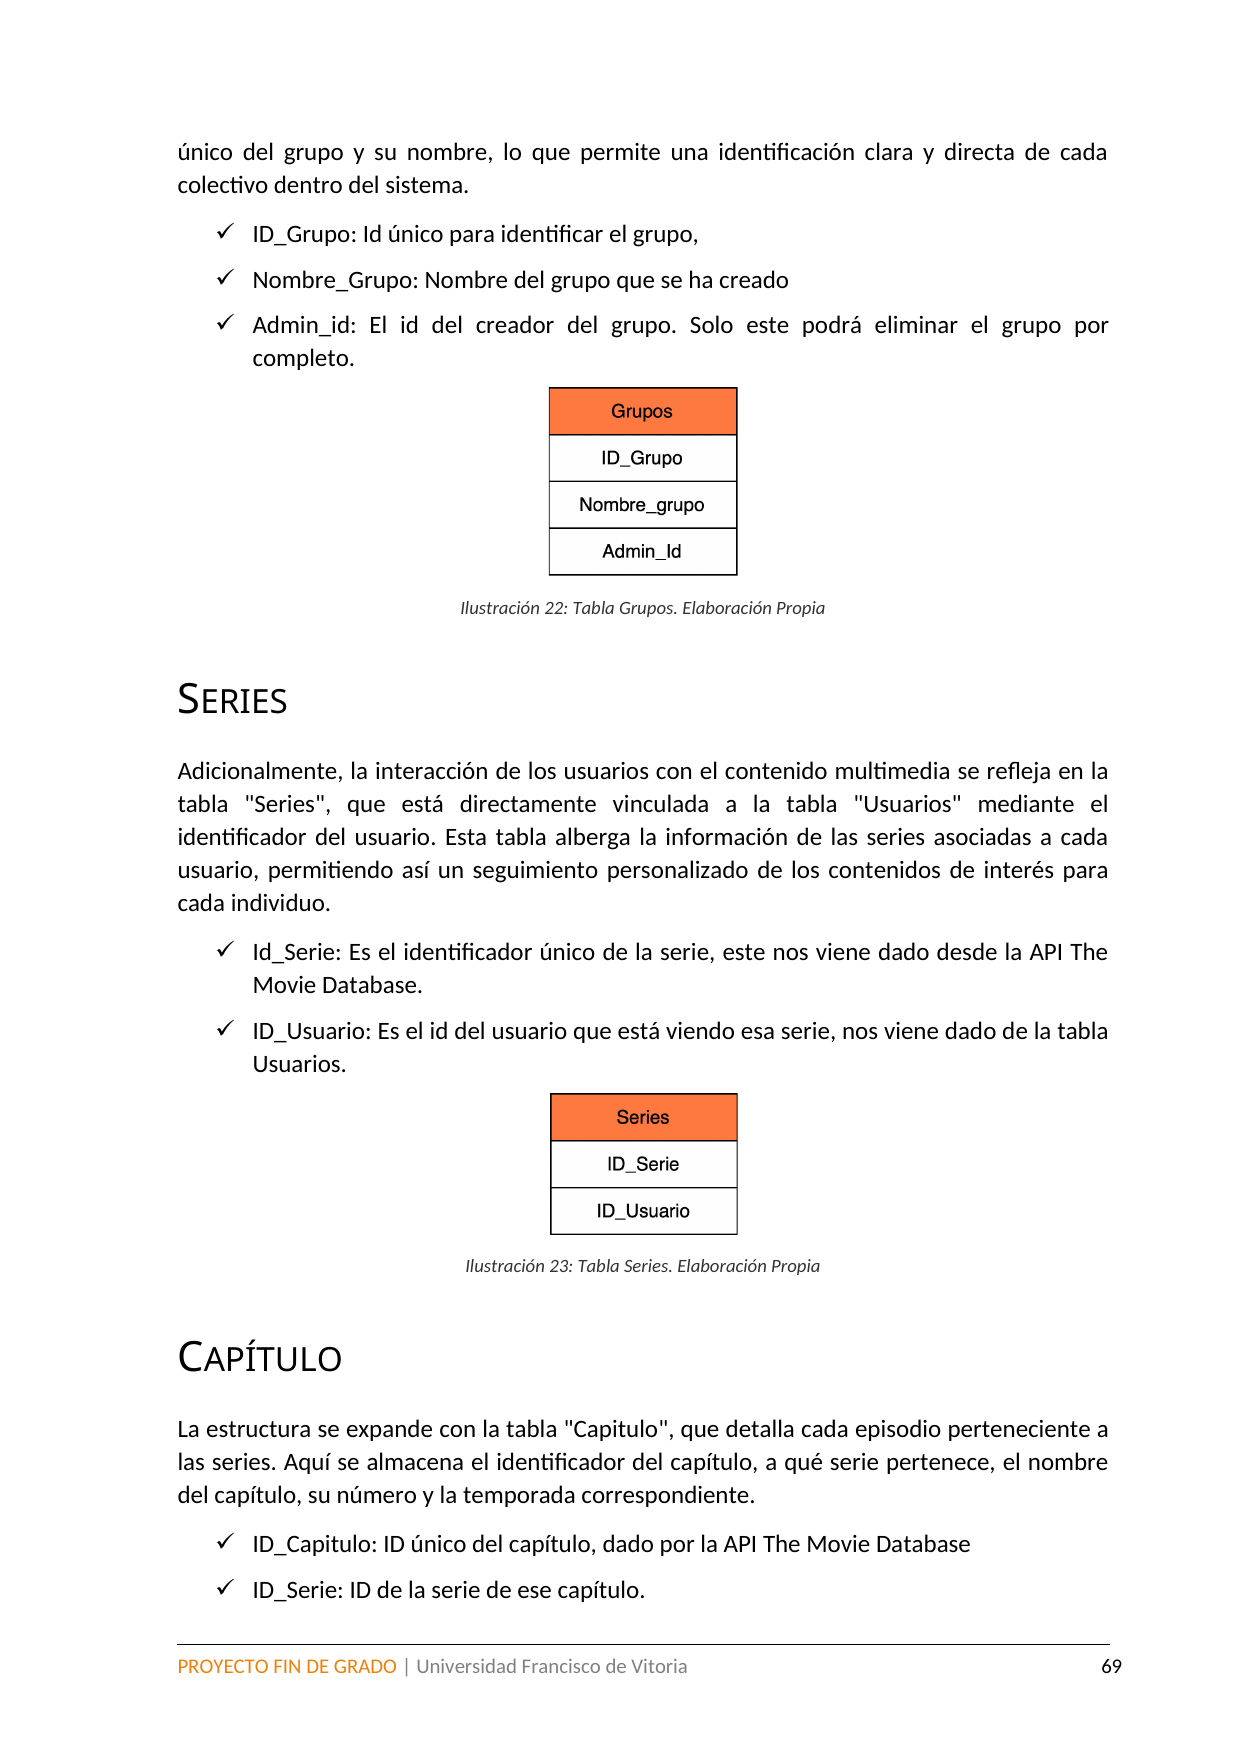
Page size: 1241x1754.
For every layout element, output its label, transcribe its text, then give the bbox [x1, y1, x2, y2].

list ID_Serie: ID de la serie de ese capítulo. [215, 1574, 1110, 1604]
picture [548, 387, 739, 577]
text La estructura se expande con la tabla "Capitulo", que detalla cada episodio perteneciente a las series. Aquí se almacena el identificador del capítulo, a qué serie pertenece, el nombre del capítulo, su número y la temporada correspondiente. [177, 1413, 1110, 1509]
list Admin_id: El id del creador del grupo. Solo este podrá eliminar el grupo por completo. [215, 309, 1110, 373]
text Ilustración 22: Tabla Grupos. Elaboración Propia [177, 596, 1110, 619]
list Id_Serie: Es el identificador único de la serie, este nos viene dado desde la API The Movie Database. [215, 937, 1110, 1000]
text Adicionalmente, la interacción de los usuarios con el contenido multimedia se refleja en la tabla "Series", que está directamente vinculada a la tabla "Usuarios" mediante el identificador del usuario. Esta tabla alberga la información de las series asociadas a cada usuario, permitiendo así un seguimiento personalizado de los contenidos de interés para cada individuo. [177, 755, 1110, 917]
list ID_Grupo: Id único para identificar el grupo, [215, 218, 1110, 249]
list ID_Usuario: Es el id del usuario que está viendo esa serie, nos viene dado de la tabla Usuarios. [215, 1015, 1110, 1078]
picture [550, 1093, 738, 1235]
subtitle Series [177, 669, 1110, 726]
list Nombre_Grupo: Nombre del grupo que se ha creado [215, 264, 1110, 294]
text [177, 136, 1110, 199]
subtitle Capítulo [177, 1327, 1110, 1384]
text Ilustración 23: Tabla Series. Elaboración Propia [177, 1254, 1110, 1277]
list ID_Capitulo: ID único del capítulo, dado por la API The Movie Database [215, 1528, 1110, 1559]
